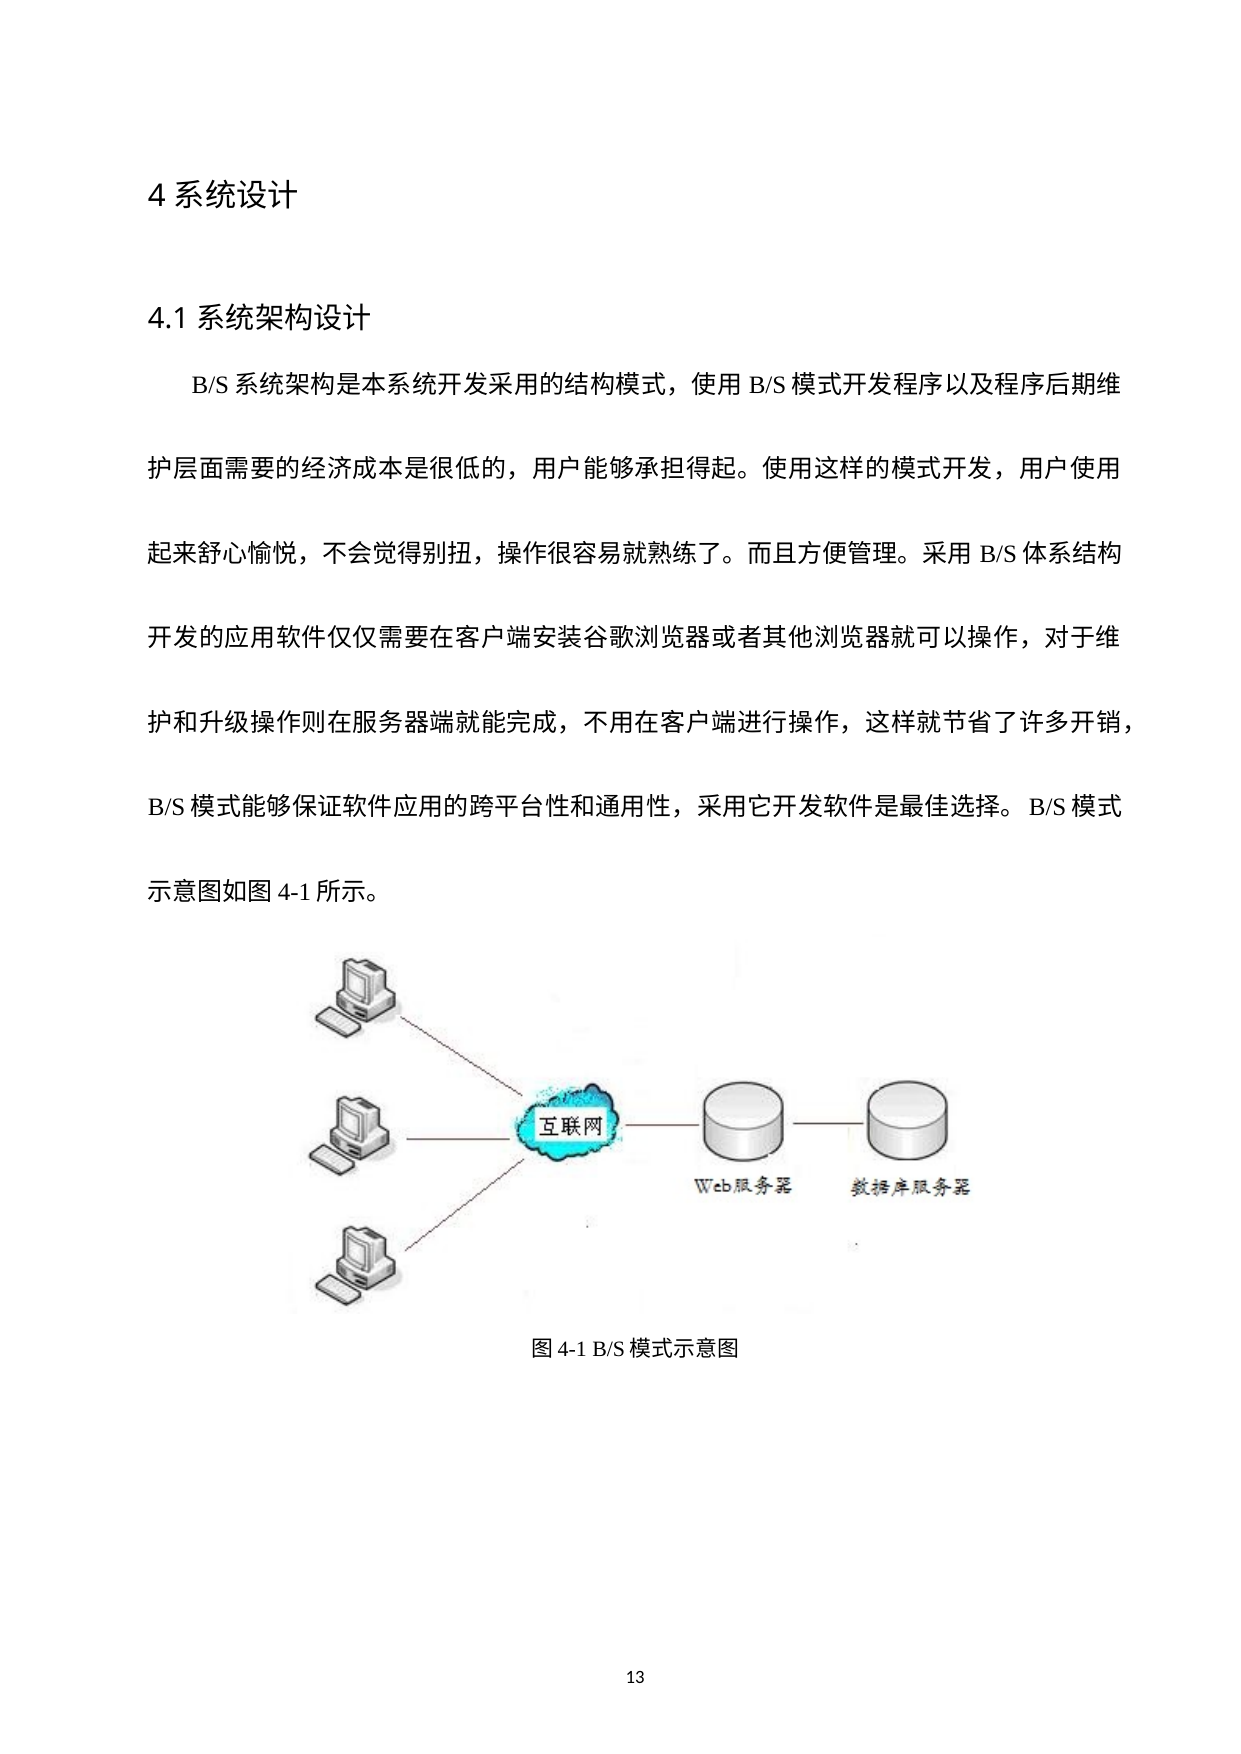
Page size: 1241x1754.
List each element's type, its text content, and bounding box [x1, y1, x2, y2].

subtitle 4 系统设计 [148, 161, 1122, 226]
text 图4-1 B/S模式示意图 [148, 1331, 1122, 1363]
text B/S系统架构是本系统开发采用的结构模式，使用B/S模式开发程序以及程序后期维护层面需要的经济成本是很低的，用户能够承担得起。使用这样的模式开发，用户使用起来舒心愉悦，不会觉得别扭，操作很容易就熟练了。而且方便管理。采用B/S体系结构开发的应用软件仅仅需要在客户端安装谷歌浏览器或者其他浏览器就可以操作，对于维护和升级操作则在服务器端就能完成，不用在客户端进行操作，这样就节省了许多开销，B/S模式能够保证软件应用的跨平台性和通用性，采用它开发软件是最佳选择。B/S模式示意图如图4-1所示。 [148, 350, 1122, 922]
picture [277, 932, 992, 1314]
subtitle 4.1 系统架构设计 [148, 295, 1122, 337]
